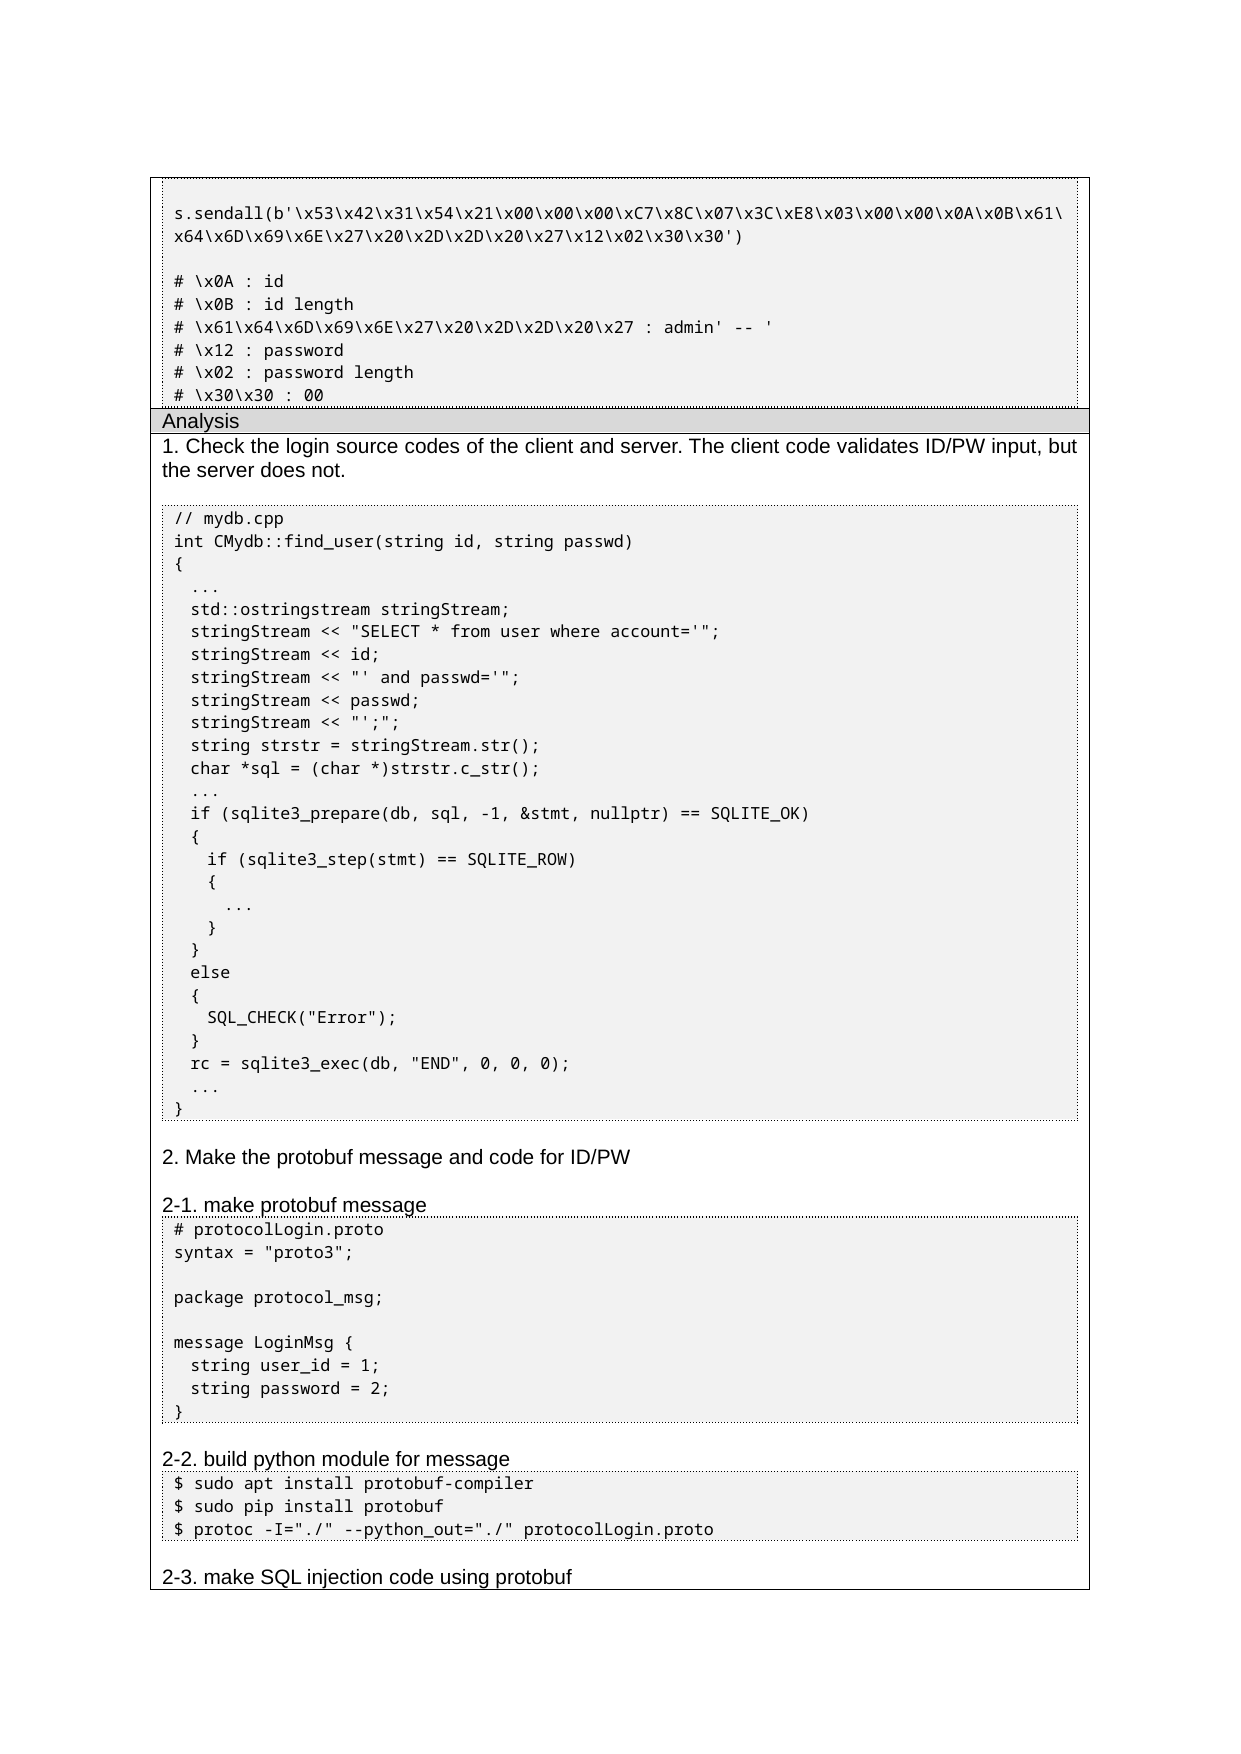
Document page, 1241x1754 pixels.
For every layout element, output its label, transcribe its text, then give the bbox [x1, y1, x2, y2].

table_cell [151, 434, 1089, 1589]
table_cell Analysis [151, 409, 1089, 432]
